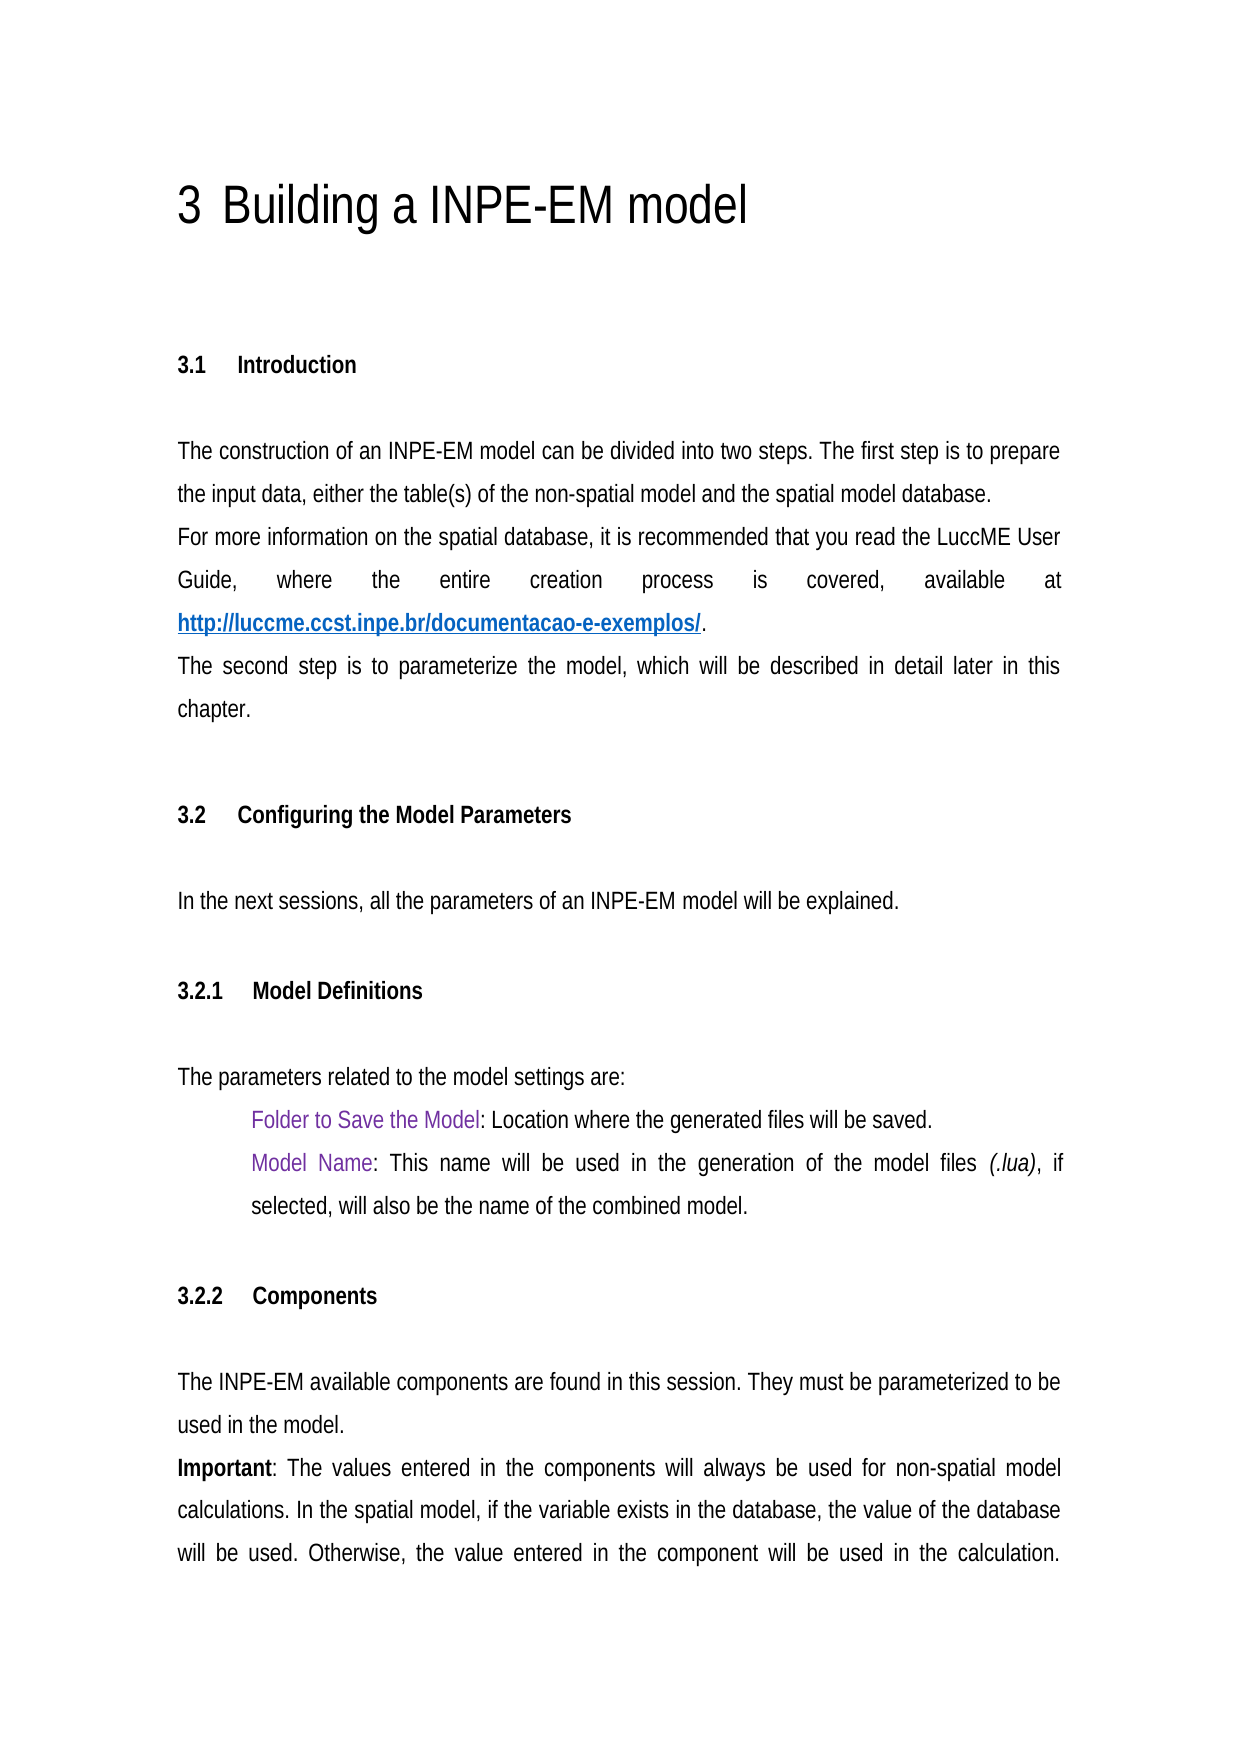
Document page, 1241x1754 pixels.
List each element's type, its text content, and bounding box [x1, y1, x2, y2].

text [177, 1453, 1063, 1567]
text The second step is to parameterize the model, which will be described in detail later in this chapter. [177, 651, 1063, 722]
text The INPE-EM available components are found in this session. They must be parameterized to be used in the model. [177, 1367, 1063, 1438]
text For more information on the spatial database, it is recommended that you read the LuccME User Guide, where the entire creation process is covered, available at http://luccme.ccst.inpe.br/documentacao-e-exemplos/. [177, 522, 1063, 637]
subtitle Configuring the Model Parameters [177, 801, 1063, 829]
text The construction of an INPE-EM model can be divided into two steps. The first step is to prepare the input data, either the table(s) of the non-spatial model and the spatial model database. [177, 436, 1063, 508]
subtitle Building a INPE-EM model [177, 173, 1063, 235]
subtitle Components [177, 1281, 1063, 1309]
text Folder to Save the Model: Location where the generated files will be saved. [251, 1105, 1063, 1134]
text Model Name: This name will be used in the generation of the model files (.lua), if selected, will also be the name of the combined model. [251, 1148, 1063, 1219]
subtitle Model Definitions [177, 976, 1063, 1005]
text In the next sessions, all the parameters of an INPE-EM model will be explained. [177, 886, 1063, 915]
subtitle Introduction [177, 351, 1063, 379]
text The parameters related to the model settings are: [177, 1062, 1063, 1091]
